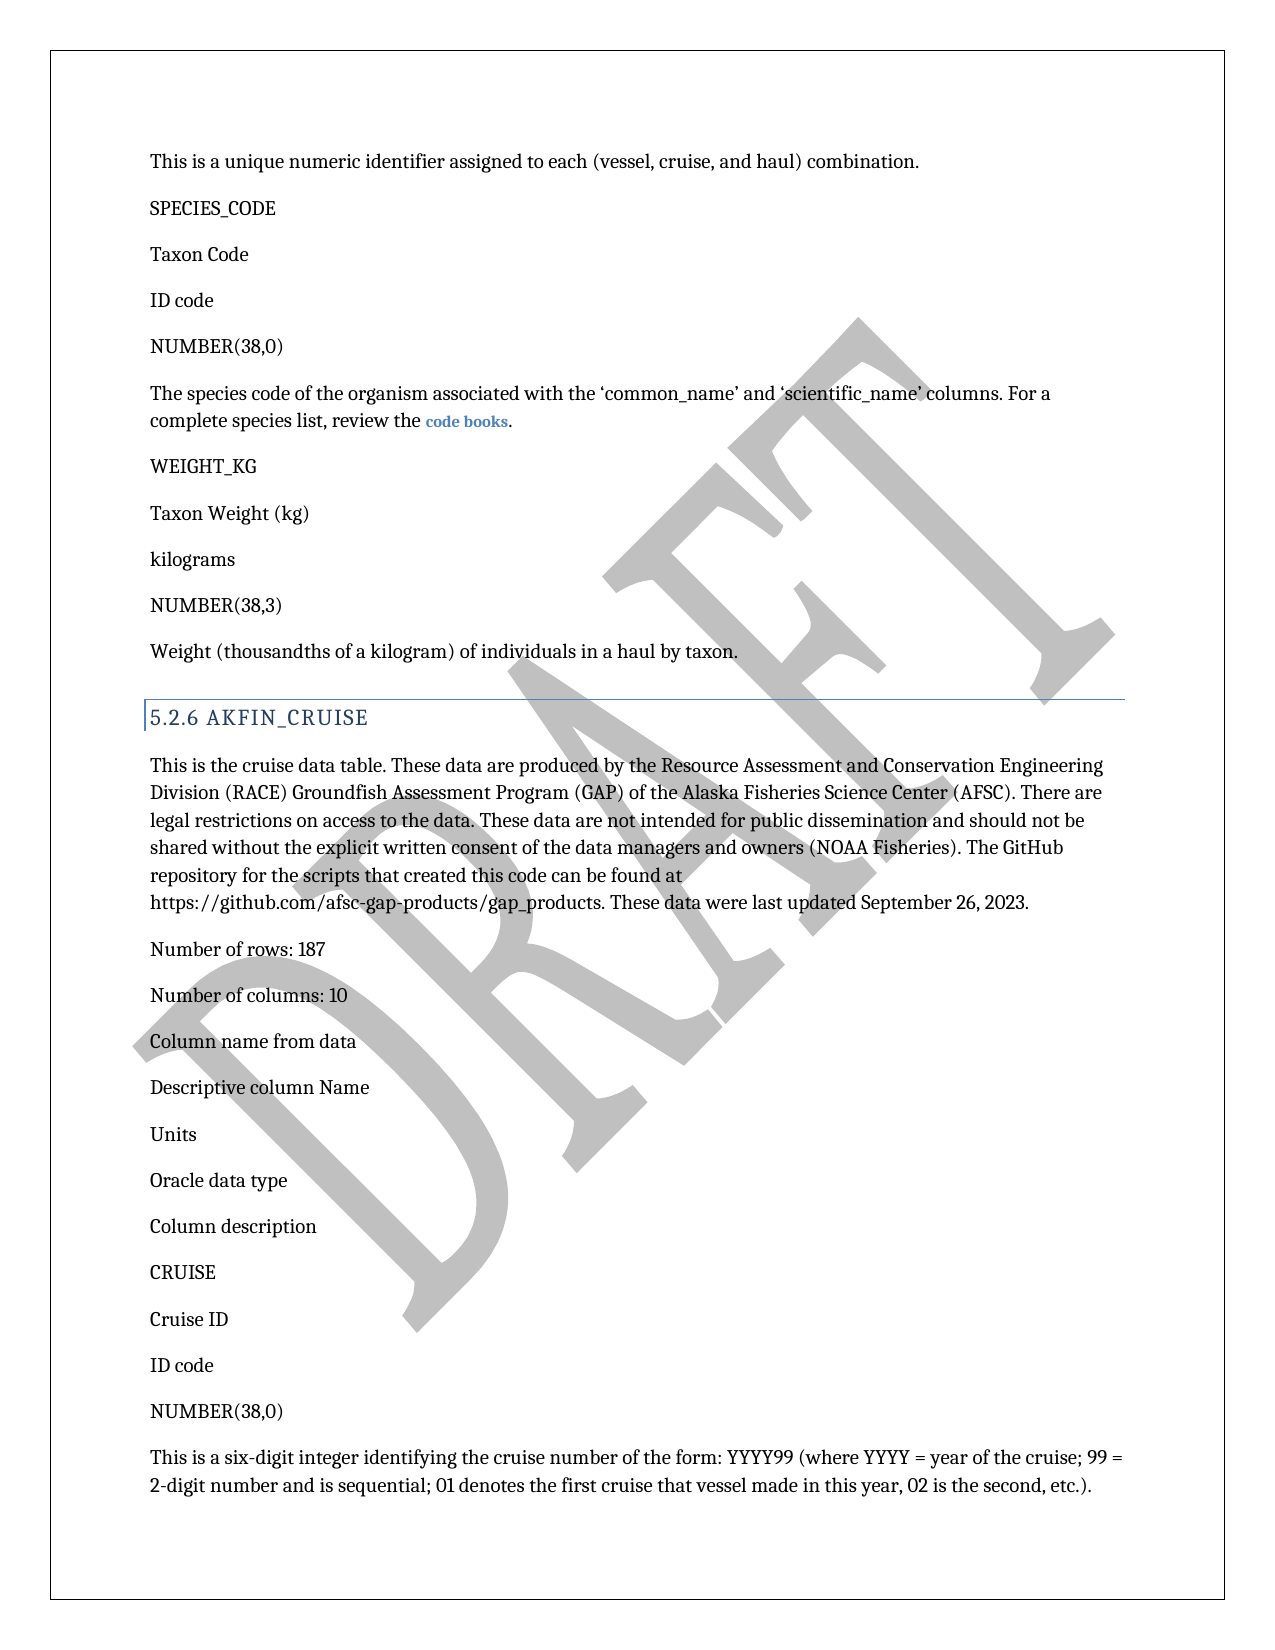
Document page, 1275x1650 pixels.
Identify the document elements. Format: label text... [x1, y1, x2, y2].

text Number of columns: 10 [150, 983, 1125, 1007]
text ID code [150, 289, 1125, 313]
text SPECIES_CODE [150, 196, 1125, 220]
text NUMBER(38,0) [150, 1400, 1125, 1424]
text This is a six-digit integer identifying the cruise number of the form: YYYY99 (where YYYY = year of the cruise; 99 = 2-digit number and is sequential; 01 denotes the first cruise that vessel made in this year, 02 is the second, etc.). [150, 1446, 1125, 1497]
text Column name from data [150, 1030, 1125, 1054]
text WEIGHT_KG [150, 455, 1125, 479]
subtitle 5.2.6 AKFIN_CRUISE [146, 700, 1125, 731]
text This is the cruise data table. These data are produced by the Resource Assessment and Conservation Engineering Division (RACE) Groundfish Assessment Program (GAP) of the Alaska Fisheries Science Center (AFSC). There are legal restrictions on access to the data. These data are not intended for public dissemination and should not be shared without the explicit written consent of the data managers and owners (NOAA Fisheries). The GitHub repository for the scripts that created this code can be found at https://github.com/afsc-gap-products/gap_products. These data were last updated September 26, 2023. [150, 753, 1125, 915]
text Units [150, 1122, 1125, 1146]
text ID code [150, 1353, 1125, 1377]
text The species code of the organism associated with the ‘common_name’ and ‘scientific_name’ columns. For a complete species list, review the code books. [150, 381, 1125, 433]
text Cruise ID [150, 1307, 1125, 1331]
text kilograms [150, 547, 1125, 571]
text NUMBER(38,3) [150, 594, 1125, 618]
text CRUISE [150, 1261, 1125, 1285]
text Taxon Code [150, 242, 1125, 266]
text Column description [150, 1215, 1125, 1239]
text Weight (thousandths of a kilogram) of individuals in a haul by taxon. [150, 640, 1125, 664]
text Number of rows: 187 [150, 937, 1125, 961]
text Descriptive column Name [150, 1076, 1125, 1100]
text This is a unique numeric identifier assigned to each (vessel, cruise, and haul) combination. [150, 150, 1125, 174]
text Oracle data type [150, 1168, 1125, 1192]
text Taxon Weight (kg) [150, 501, 1125, 525]
text NUMBER(38,0) [150, 335, 1125, 359]
